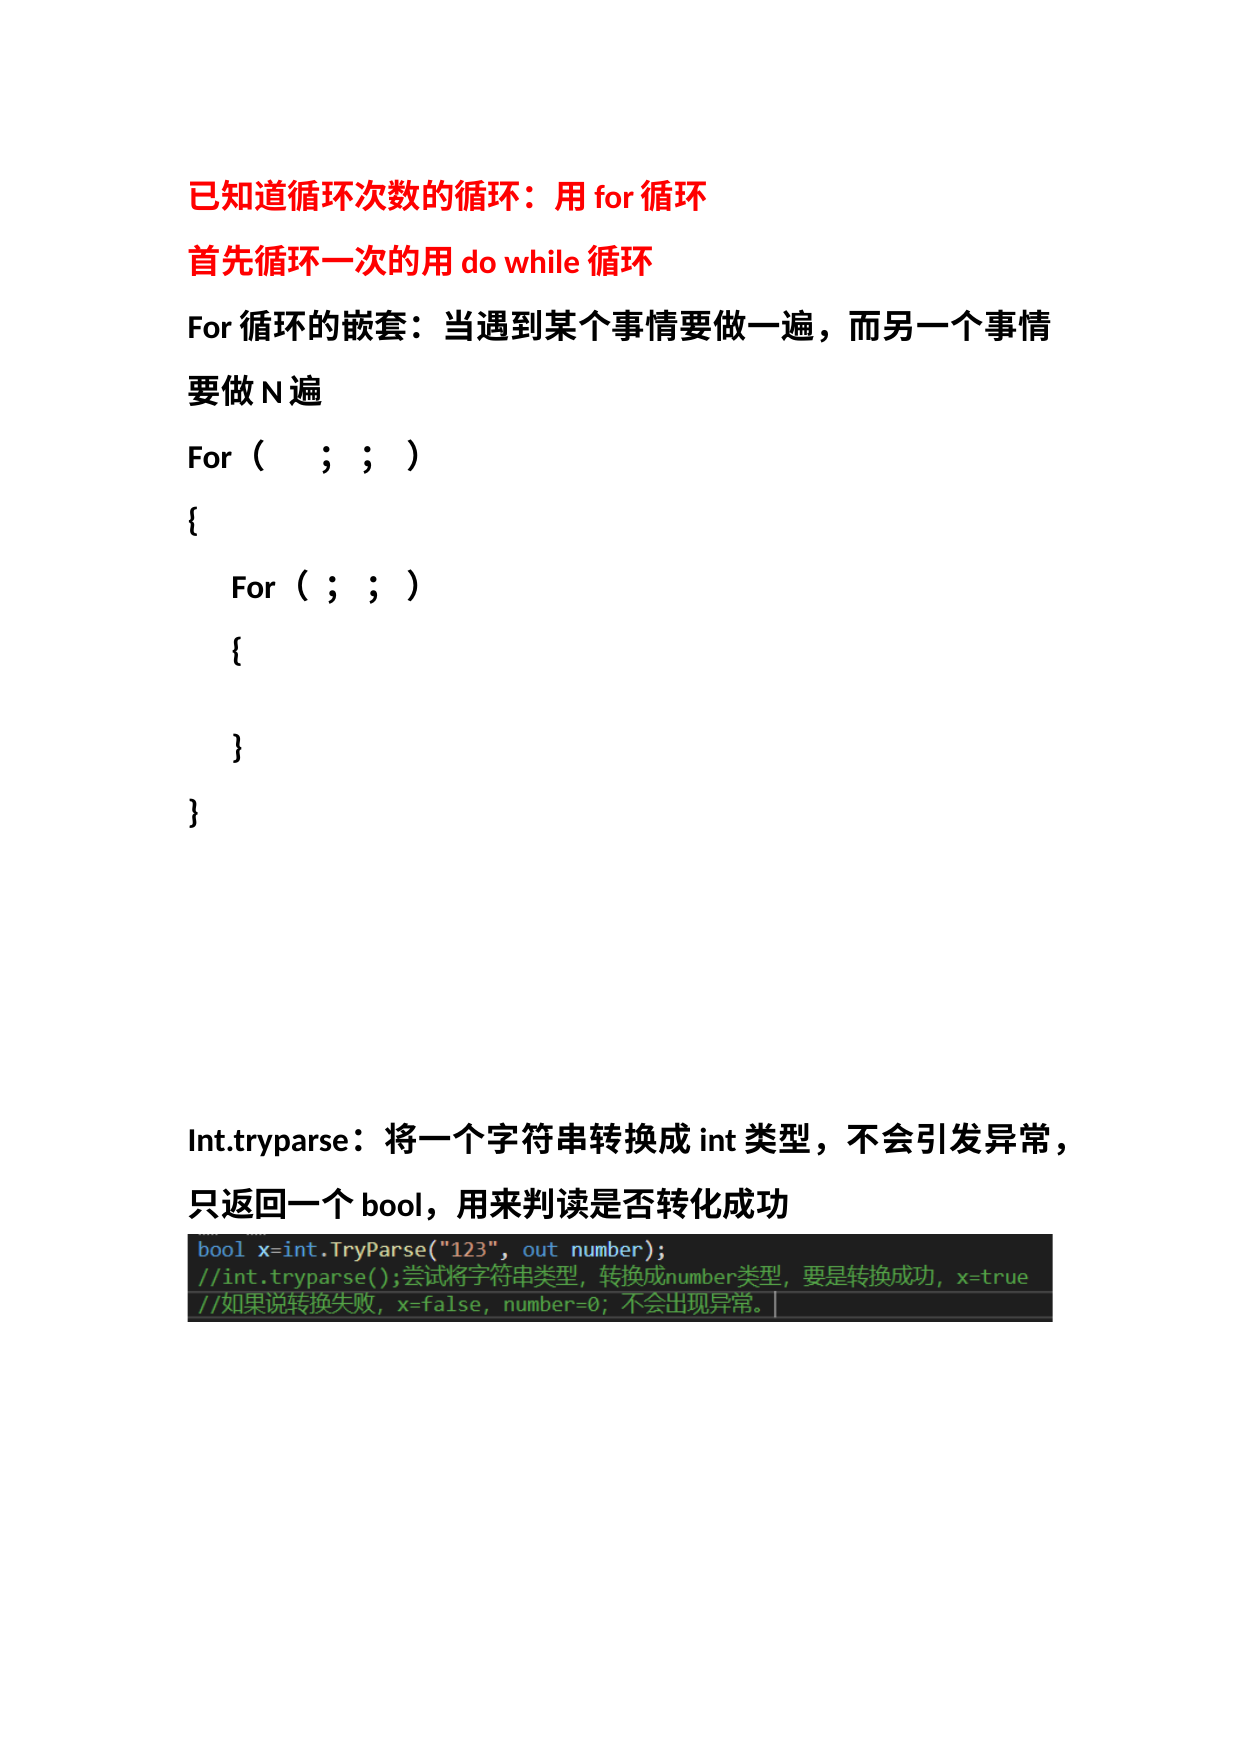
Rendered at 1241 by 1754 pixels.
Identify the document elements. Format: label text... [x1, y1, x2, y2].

picture [187, 1234, 1053, 1322]
text 首先循环一次的用do while循环 [187, 227, 1053, 292]
text { [187, 617, 1053, 682]
text } [187, 714, 1053, 779]
text For（ ； ； ） [187, 422, 1053, 487]
text Int.tryparse：将一个字符串转换成int类型，不会引发异常，只返回一个bool，用来判读是否转化成功 [187, 1104, 1053, 1234]
text } [187, 779, 1053, 844]
text { [187, 487, 1053, 552]
text For（ ； ； ） [187, 552, 1053, 617]
text For循环的嵌套：当遇到某个事情要做一遍，而另一个事情要做N遍 [187, 292, 1053, 422]
text 已知道循环次数的循环：用for循环 [187, 162, 1053, 227]
